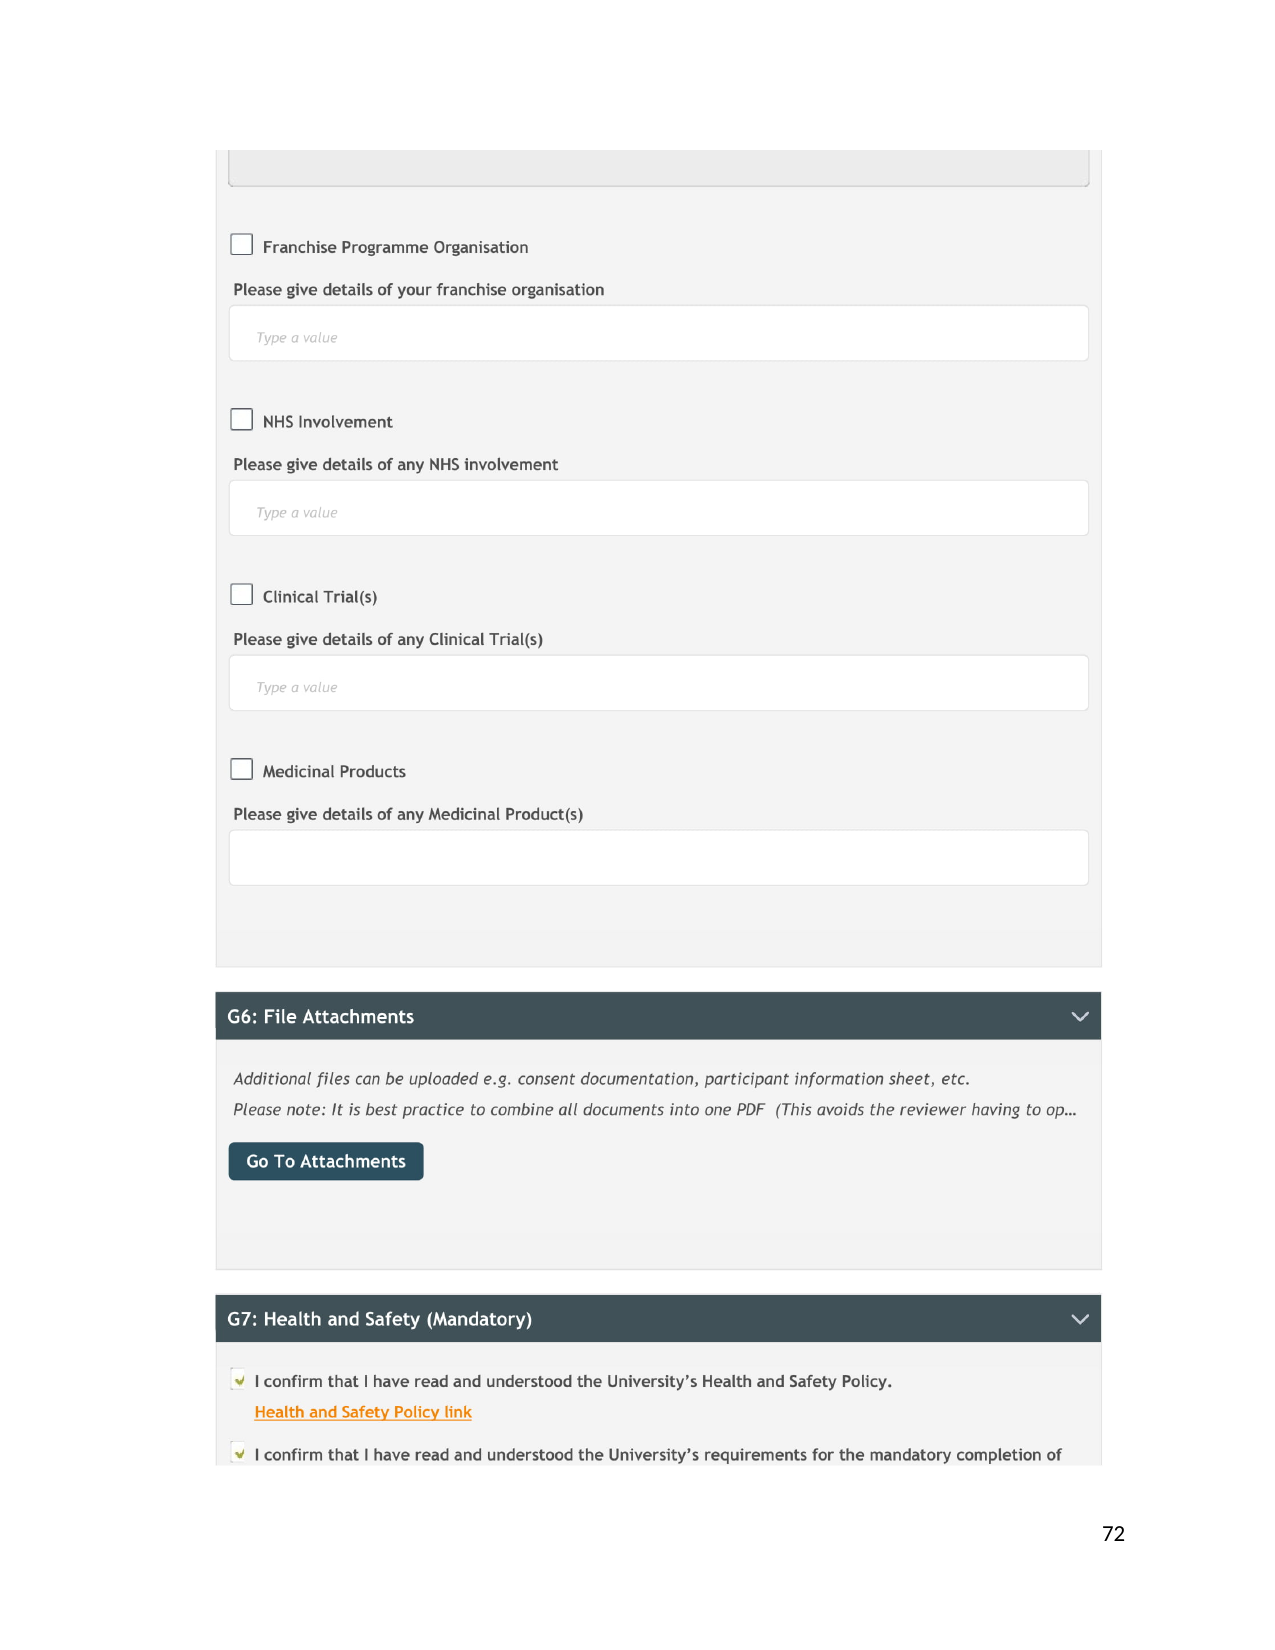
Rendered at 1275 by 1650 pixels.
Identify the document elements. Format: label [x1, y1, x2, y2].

picture [187, 150, 1128, 1480]
